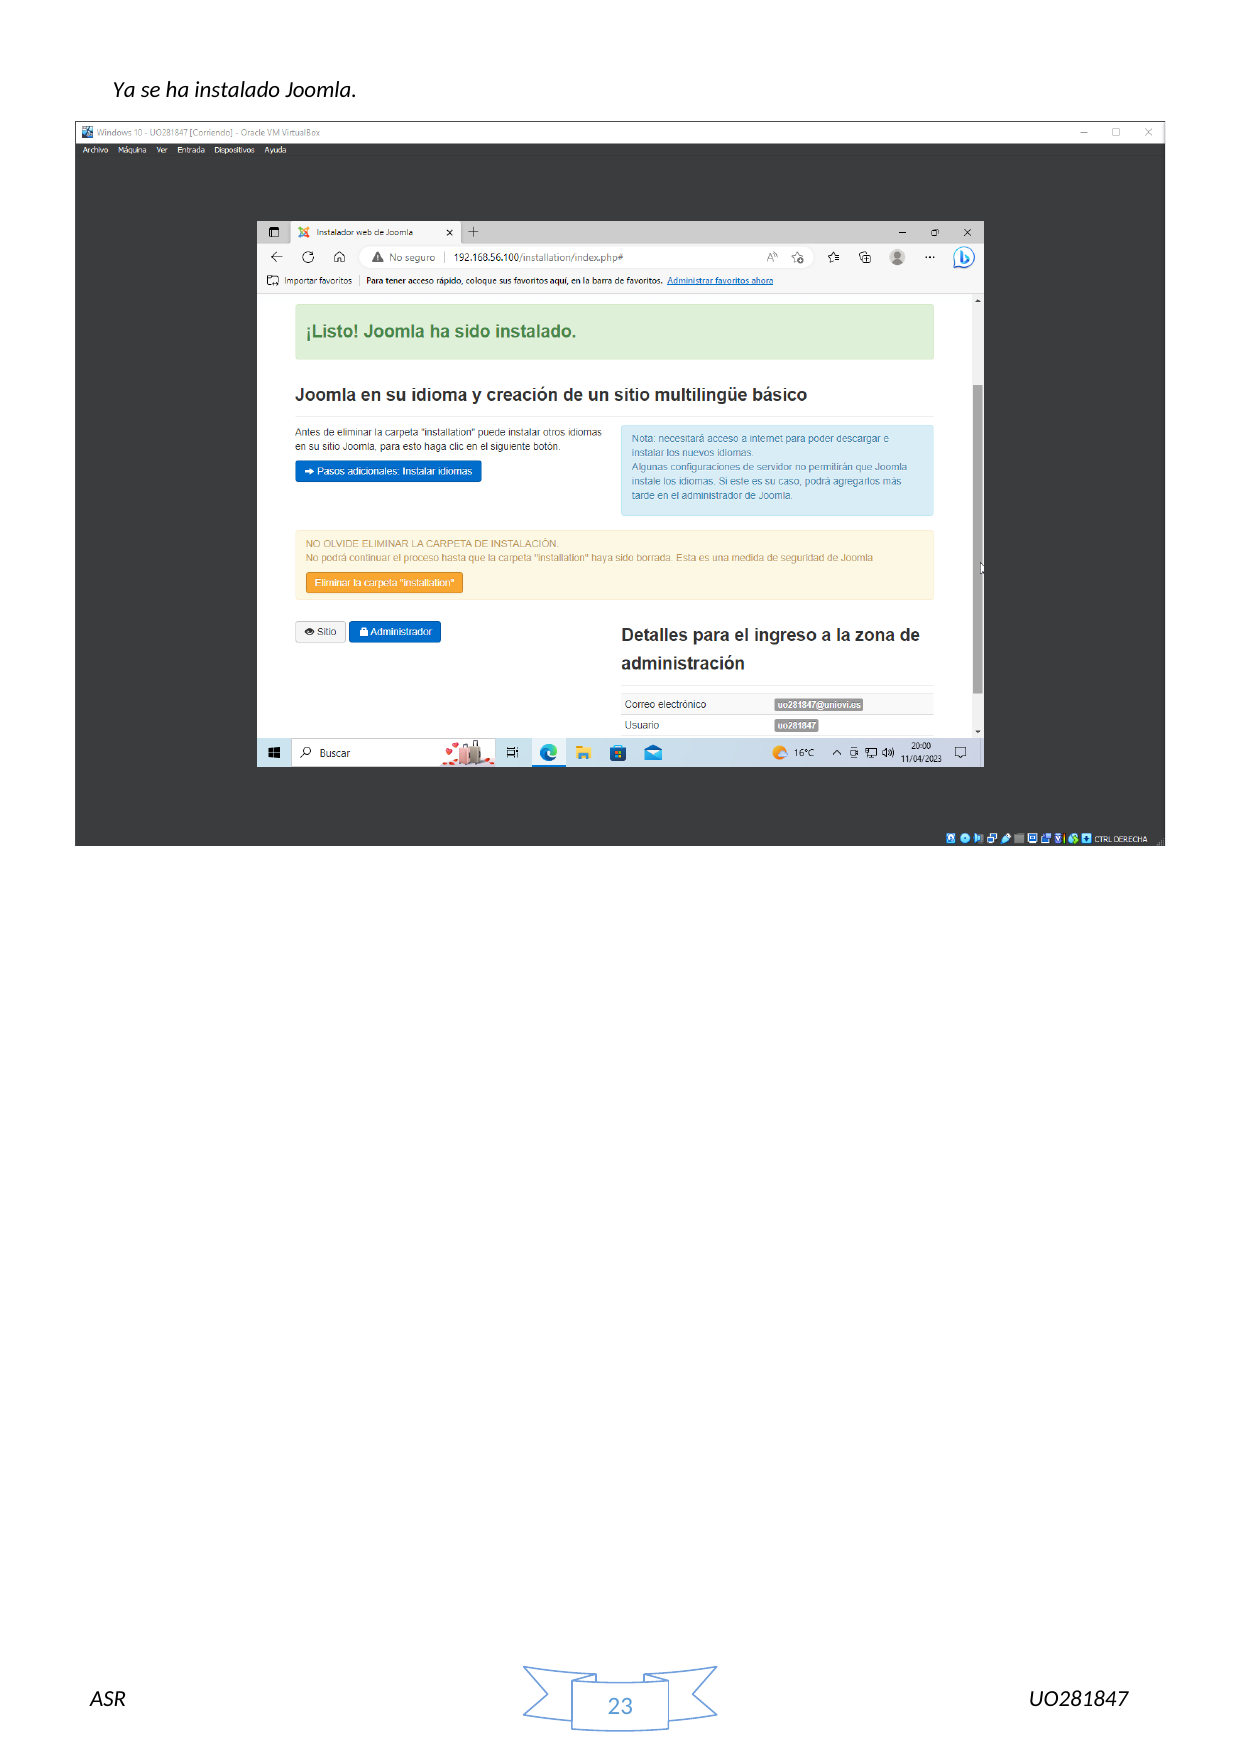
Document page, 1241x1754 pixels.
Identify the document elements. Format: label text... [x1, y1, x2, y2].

picture [75, 121, 1166, 846]
text Ya se ha instalado Joomla. [75, 75, 1165, 103]
